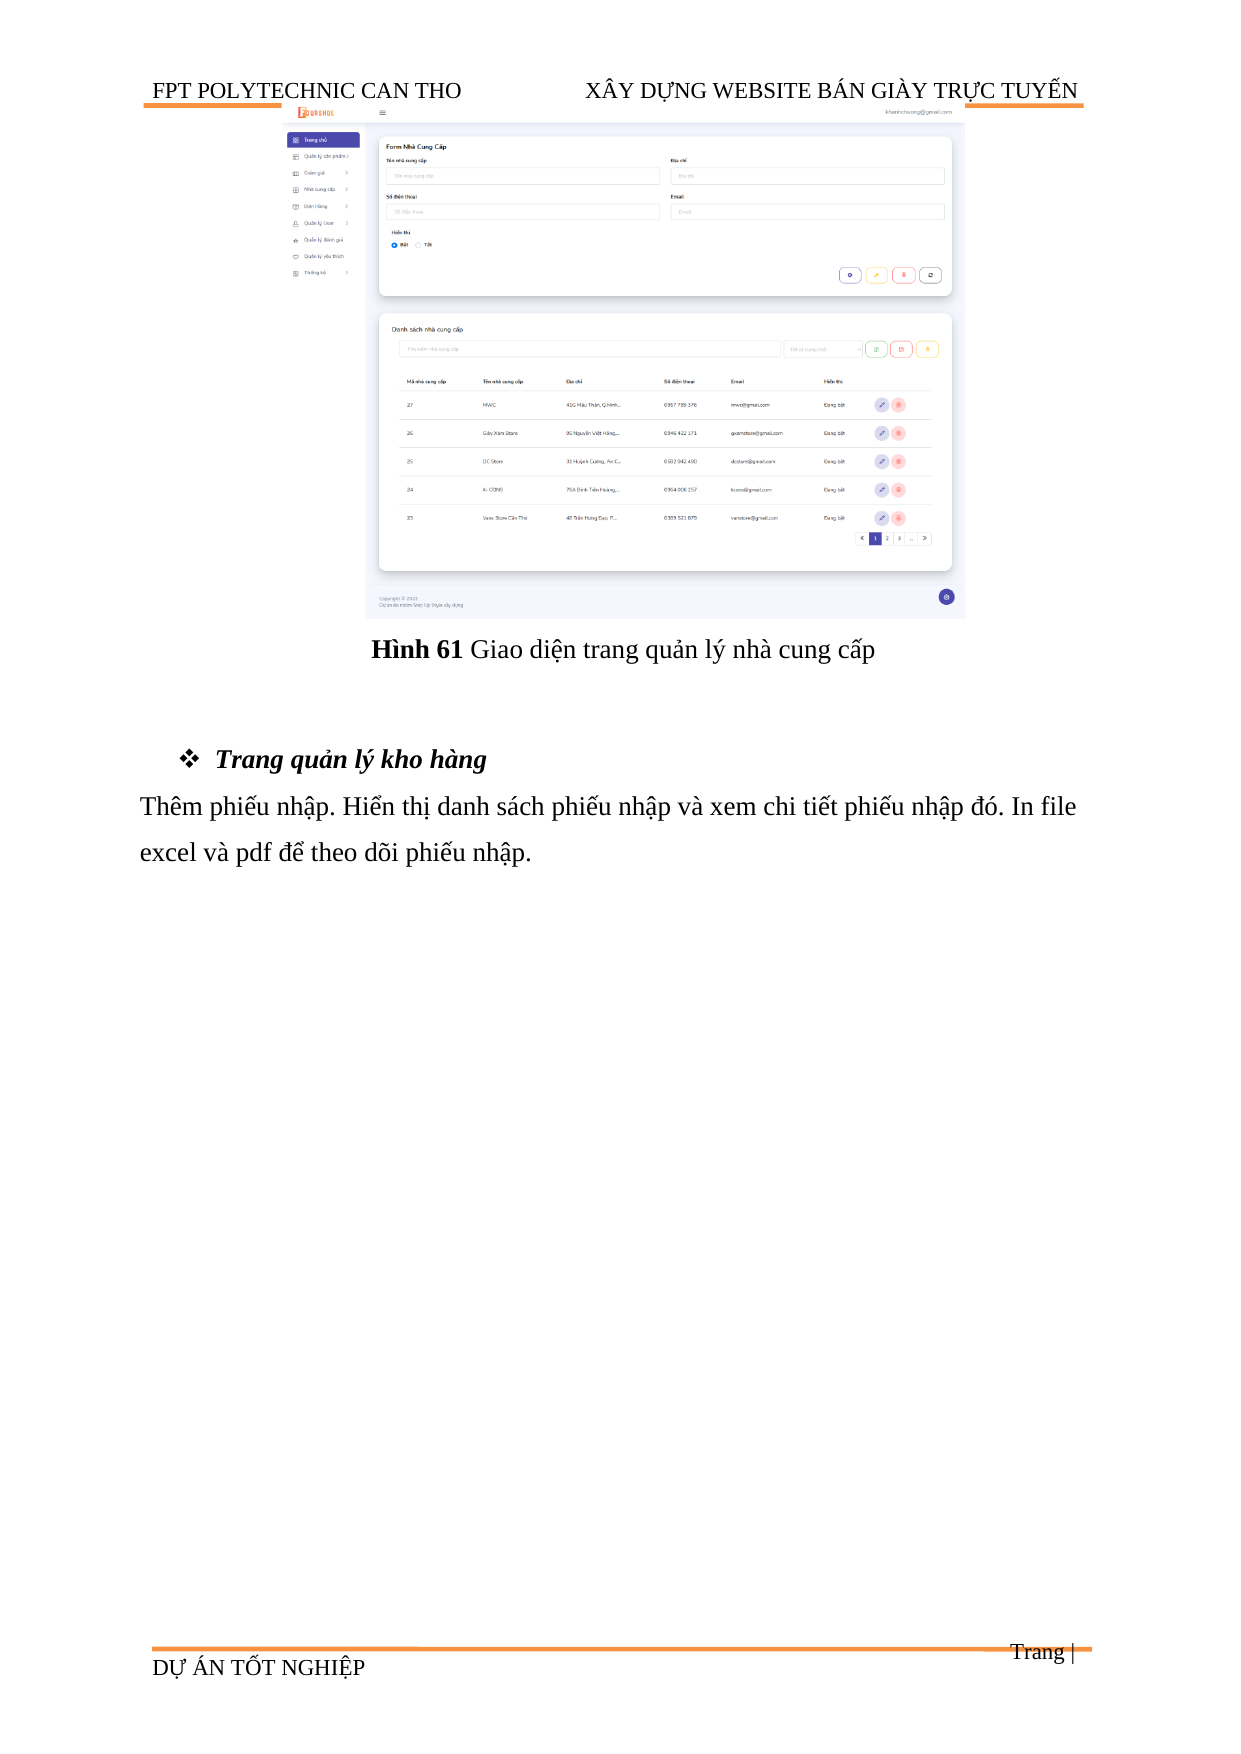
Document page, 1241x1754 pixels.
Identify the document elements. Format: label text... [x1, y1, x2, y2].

picture [281, 102, 965, 619]
subtitle Trang quản lý kho hàng [177, 743, 1107, 774]
text Thêm phiếu nhập. Hiển thị danh sách phiếu nhập và xem chi tiết phiếu nhập đó. In file excel và pdf để theo dõi phiếu nhập. [139, 790, 1107, 867]
